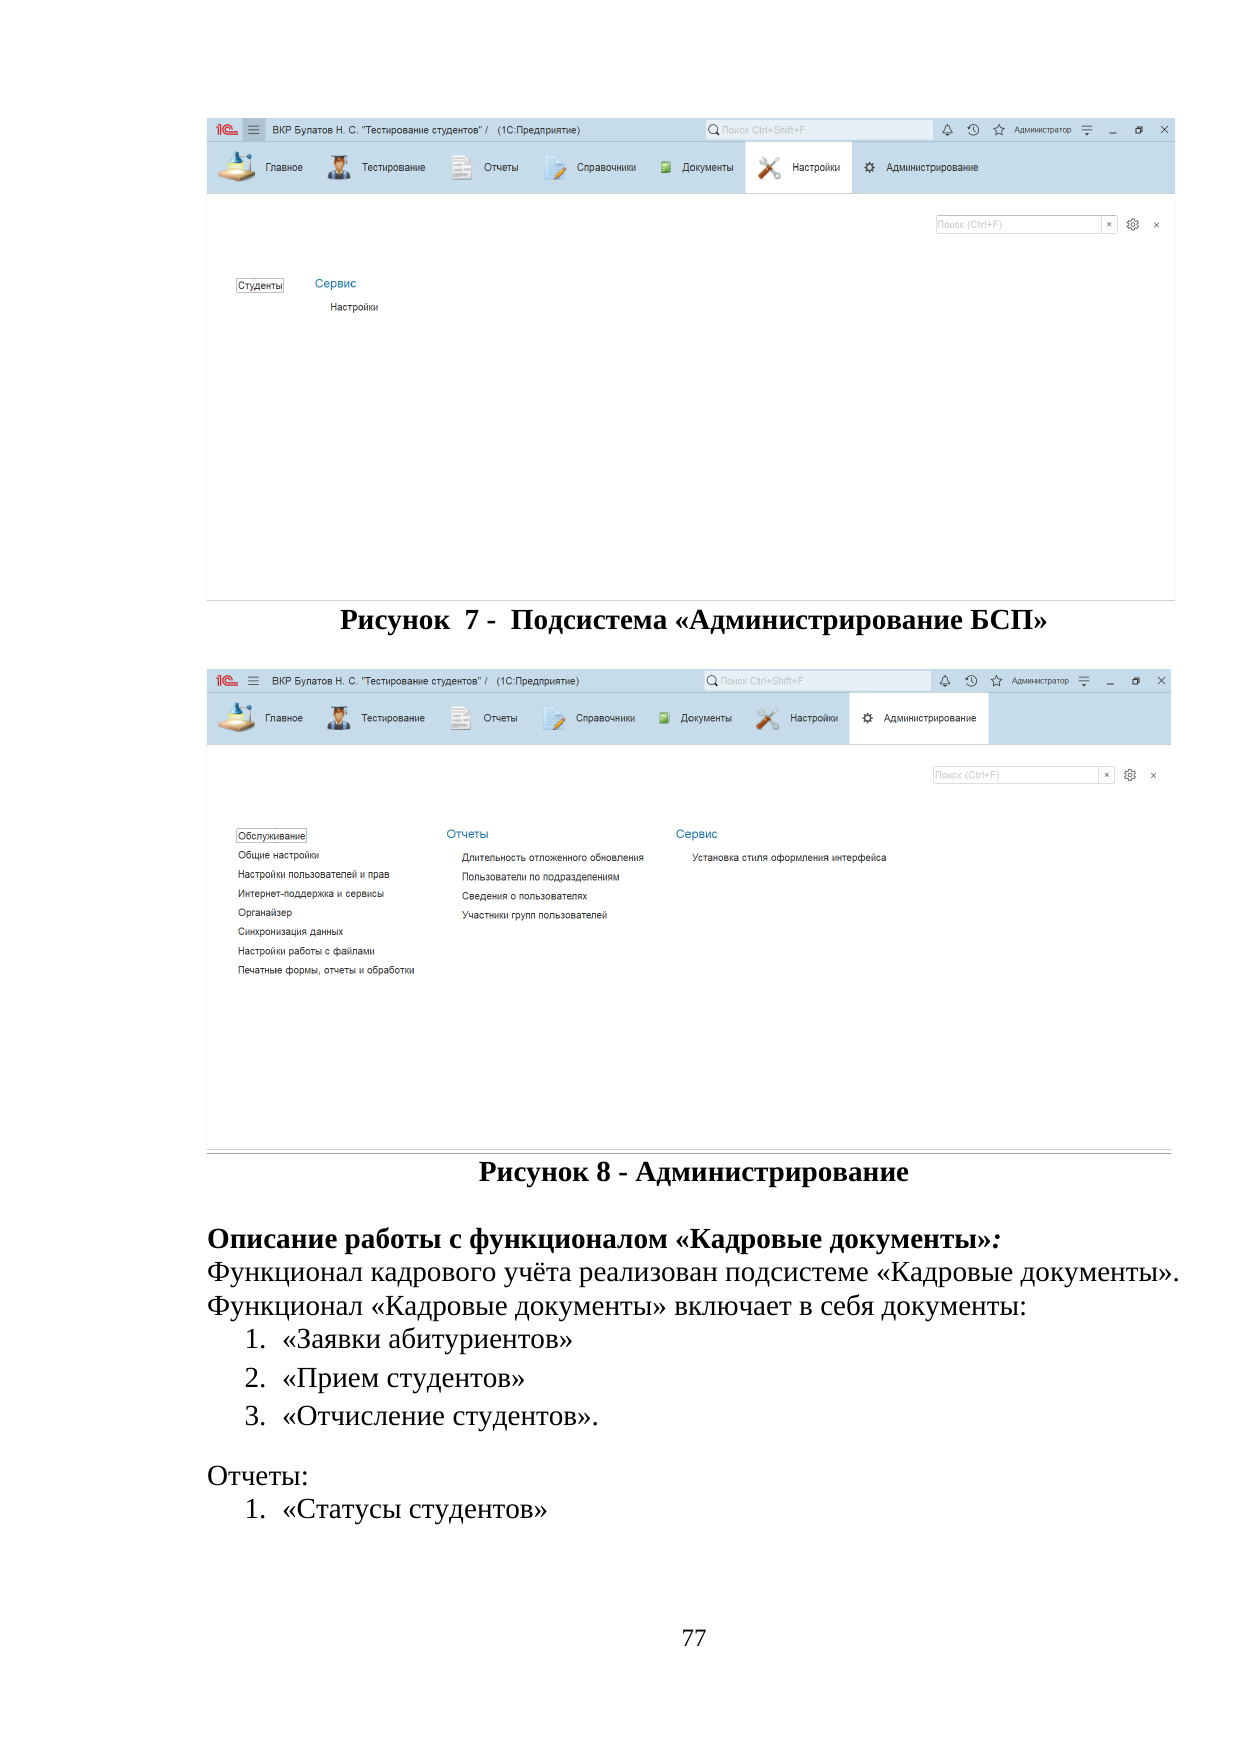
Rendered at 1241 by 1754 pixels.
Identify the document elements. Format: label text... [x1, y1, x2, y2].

picture [206, 669, 1172, 1154]
text Отчеты: [207, 1458, 1181, 1491]
text Описание работы с функционалом «Кадровые документы»: [207, 1221, 1181, 1254]
text Функционал кадрового учёта реализован подсистеме «Кадровые документы». Функционал «Кадровые документы» включает в себя документы: [207, 1254, 1181, 1321]
list «Прием студентов» [244, 1360, 1181, 1393]
list «Статусы студентов» [244, 1491, 1181, 1525]
list «Отчисление студентов». [244, 1398, 1181, 1432]
text Рисунок 8 - Администрирование [207, 1154, 1181, 1187]
picture [206, 118, 1176, 603]
list «Заявки абитуриентов» [244, 1321, 1181, 1355]
text Рисунок 7 - Подсистема «Администрирование БСП» [207, 602, 1181, 636]
